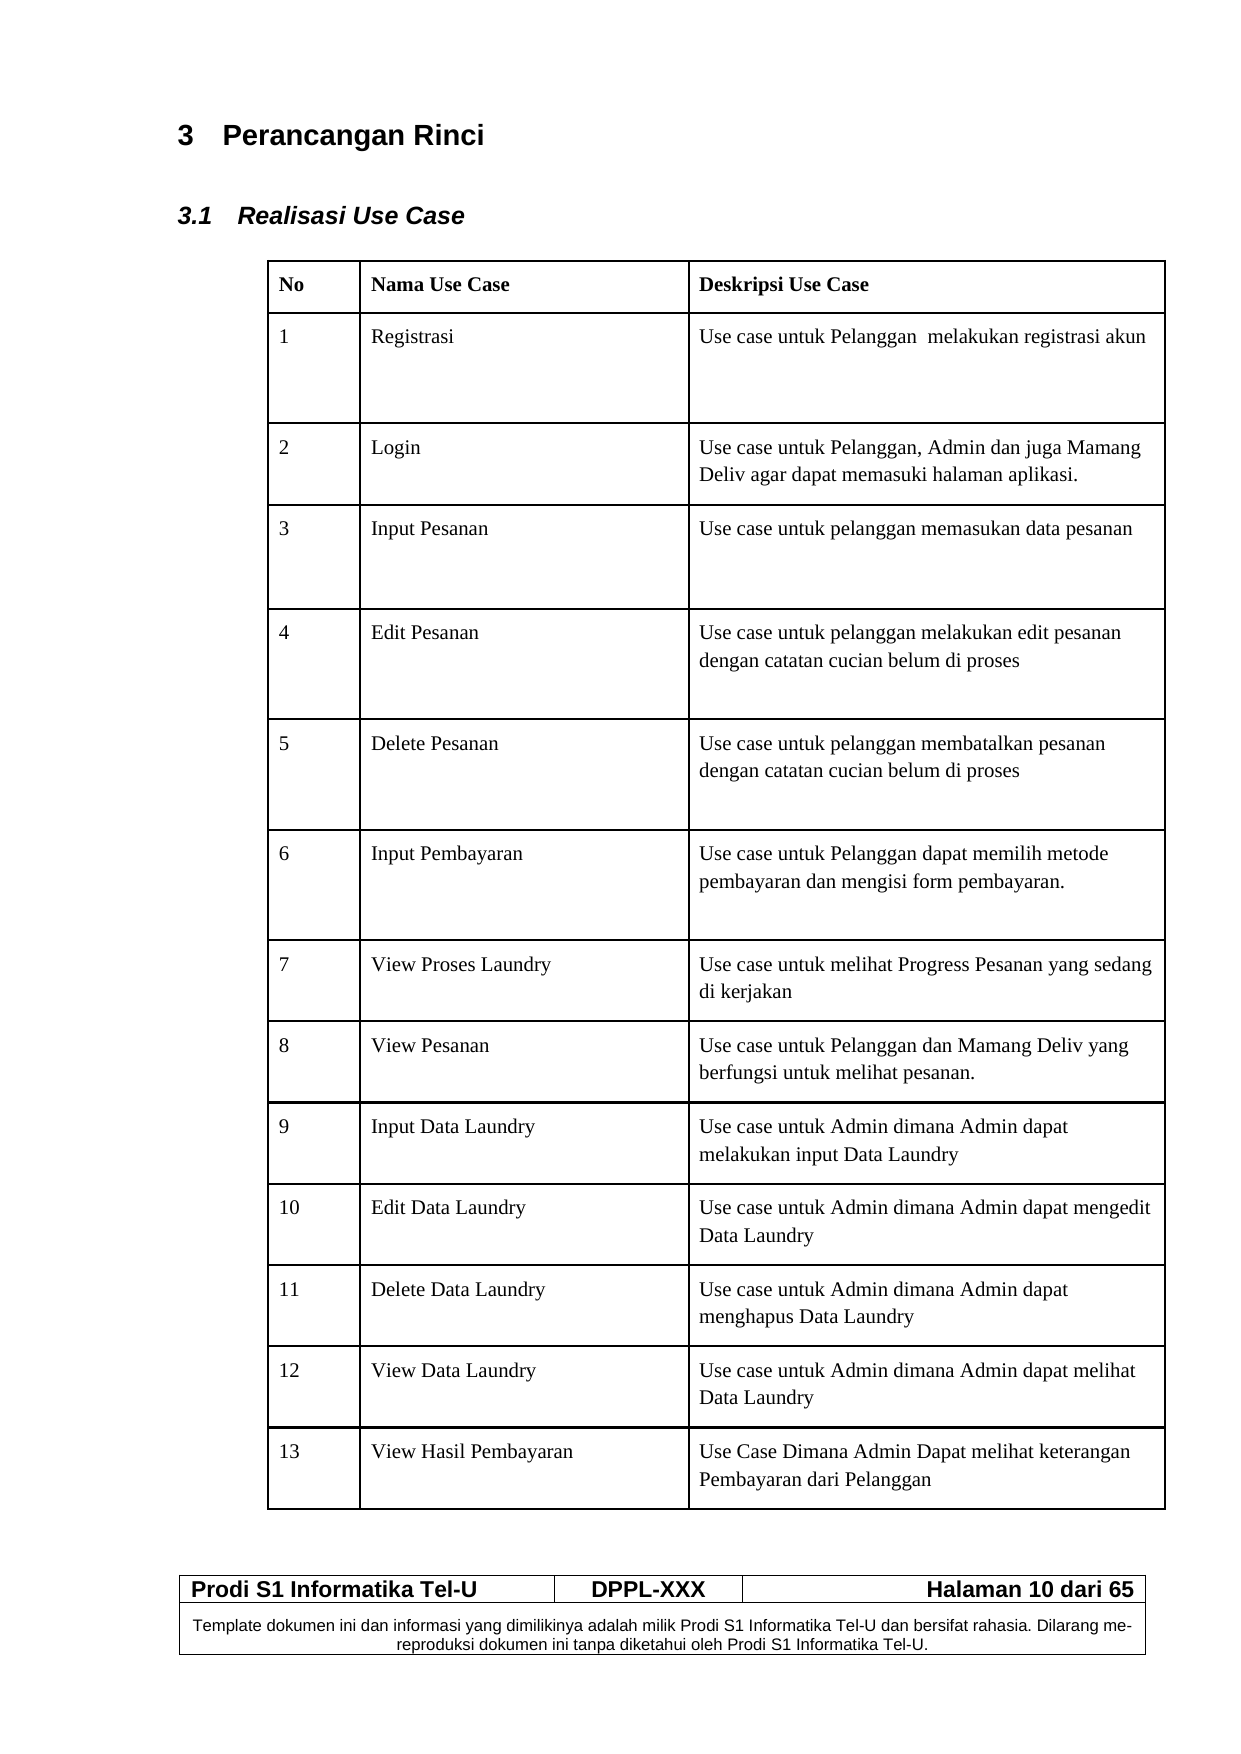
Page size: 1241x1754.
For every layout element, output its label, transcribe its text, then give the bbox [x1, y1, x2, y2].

table_cell 2 [269, 424, 359, 503]
table_cell Edit Data Laundry [361, 1185, 688, 1264]
table_cell Input Pesanan [361, 506, 688, 608]
table_cell 11 [269, 1266, 359, 1345]
table_cell Delete Pesanan [361, 720, 688, 828]
table_cell Use case untuk pelanggan membatalkan pesanan dengan catatan cucian belum di proses [690, 720, 1164, 828]
table_cell 3 [269, 506, 359, 608]
table_cell Use case untuk Pelanggan, Admin dan juga Mamang Deliv agar dapat memasuki halaman aplikasi. [690, 424, 1164, 503]
table_cell Use case untuk Pelanggan dapat memilih metode pembayaran dan mengisi form pembayaran. [690, 831, 1164, 939]
table_header No [269, 262, 359, 312]
table_cell Use Case Dimana Admin Dapat melihat keterangan Pembayaran dari Pelanggan [690, 1429, 1164, 1508]
table_header Nama Use Case [361, 262, 688, 312]
table_cell Registrasi [361, 314, 688, 422]
table_cell Use case untuk Admin dimana Admin dapat melihat Data Laundry [690, 1347, 1164, 1426]
table_cell Edit Pesanan [361, 610, 688, 718]
table_cell 4 [269, 610, 359, 718]
table_cell View Pesanan [361, 1022, 688, 1101]
table_cell 7 [269, 941, 359, 1020]
table_cell Use case untuk Pelanggan dan Mamang Deliv yang berfungsi untuk melihat pesanan. [690, 1022, 1164, 1101]
table_cell View Hasil Pembayaran [361, 1429, 688, 1508]
subtitle Realisasi Use Case [177, 201, 1122, 229]
table_cell 6 [269, 831, 359, 939]
table_cell 9 [269, 1104, 359, 1183]
table_cell View Proses Laundry [361, 941, 688, 1020]
table_cell 12 [269, 1347, 359, 1426]
table_cell 8 [269, 1022, 359, 1101]
table_cell Login [361, 424, 688, 503]
table_cell Use case untuk Admin dimana Admin dapat mengedit Data Laundry [690, 1185, 1164, 1264]
table_cell Use case untuk pelanggan melakukan edit pesanan dengan catatan cucian belum di proses [690, 610, 1164, 718]
table_header Deskripsi Use Case [690, 262, 1164, 312]
table_cell Use case untuk Pelanggan melakukan registrasi akun [690, 314, 1164, 422]
table_cell 5 [269, 720, 359, 828]
table_cell Use case untuk Admin dimana Admin dapat melakukan input Data Laundry [690, 1104, 1164, 1183]
table_cell Use case untuk melihat Progress Pesanan yang sedang di kerjakan [690, 941, 1164, 1020]
table_cell 1 [269, 314, 359, 422]
table_cell 13 [269, 1429, 359, 1508]
table_cell Input Pembayaran [361, 831, 688, 939]
table_cell View Data Laundry [361, 1347, 688, 1426]
subtitle Perancangan Rinci [177, 118, 1122, 152]
table_cell Input Data Laundry [361, 1104, 688, 1183]
table_cell Use case untuk Admin dimana Admin dapat menghapus Data Laundry [690, 1266, 1164, 1345]
table_cell Use case untuk pelanggan memasukan data pesanan [690, 506, 1164, 608]
table_cell 10 [269, 1185, 359, 1264]
table_cell Delete Data Laundry [361, 1266, 688, 1345]
